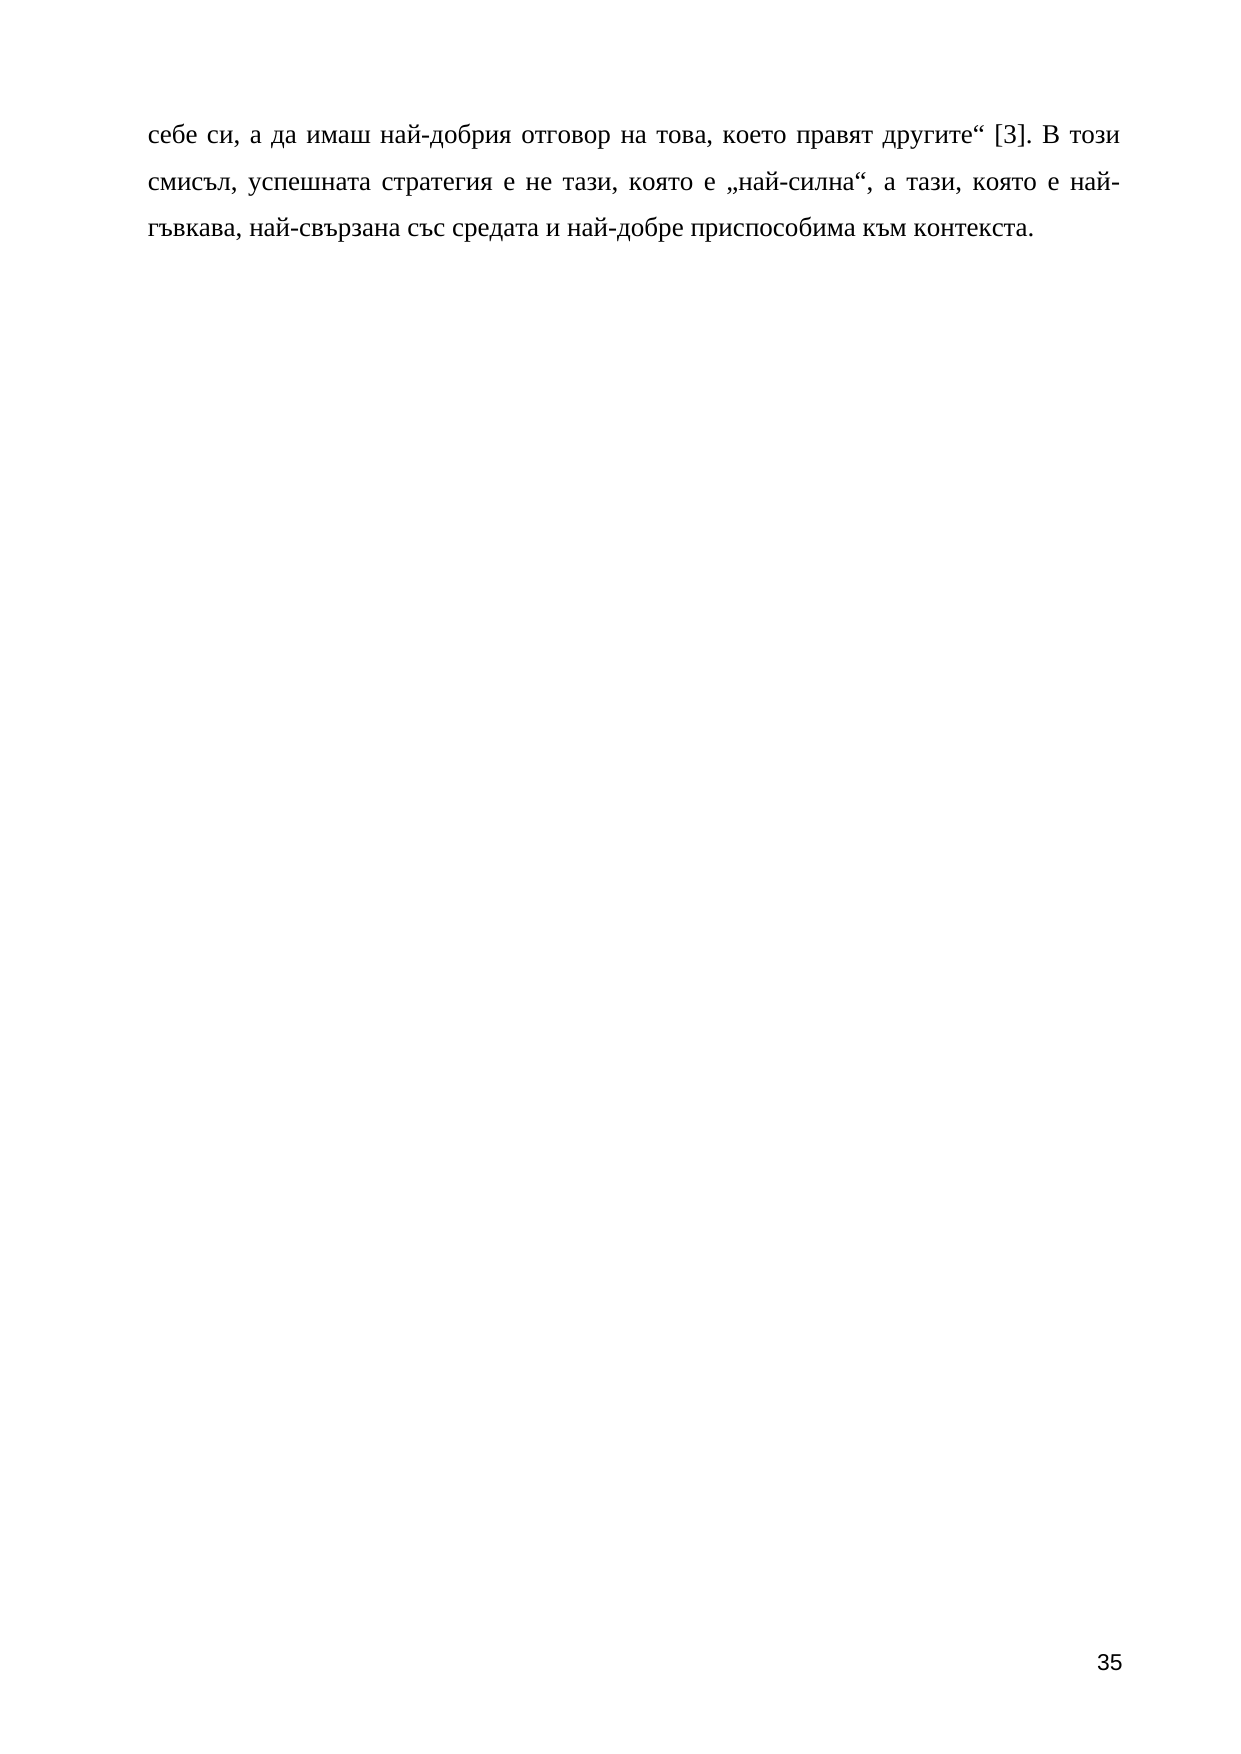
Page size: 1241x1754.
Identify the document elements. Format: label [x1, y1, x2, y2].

text [148, 118, 1122, 242]
